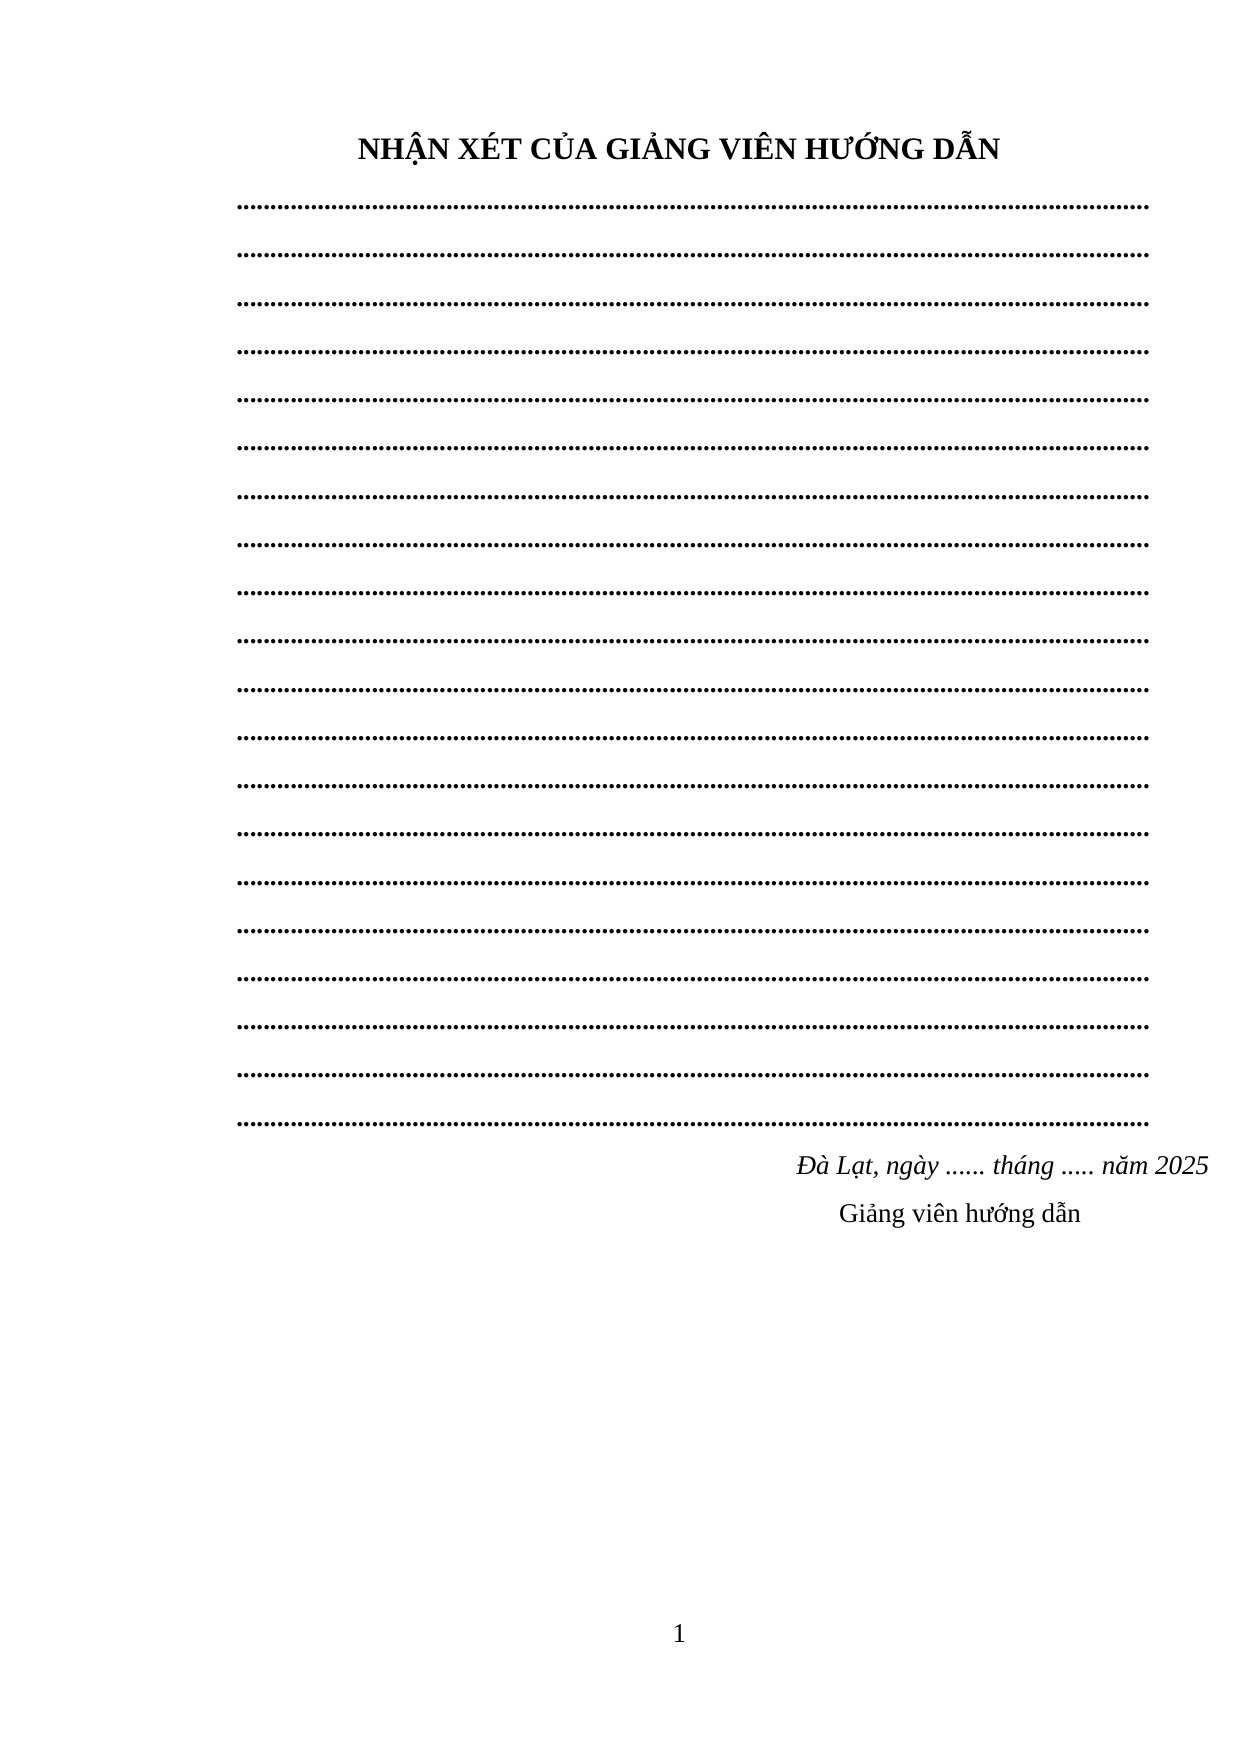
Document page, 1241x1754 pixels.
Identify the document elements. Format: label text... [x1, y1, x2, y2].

text NHẬN XÉT CỦA GIẢNG VIÊN HƯỚNG DẪN [177, 131, 1122, 167]
text Đà Lạt, ngày ...... tháng ..... năm 2025 [177, 1149, 1122, 1180]
text Giảng viên hướng dẫn [177, 1197, 1122, 1228]
